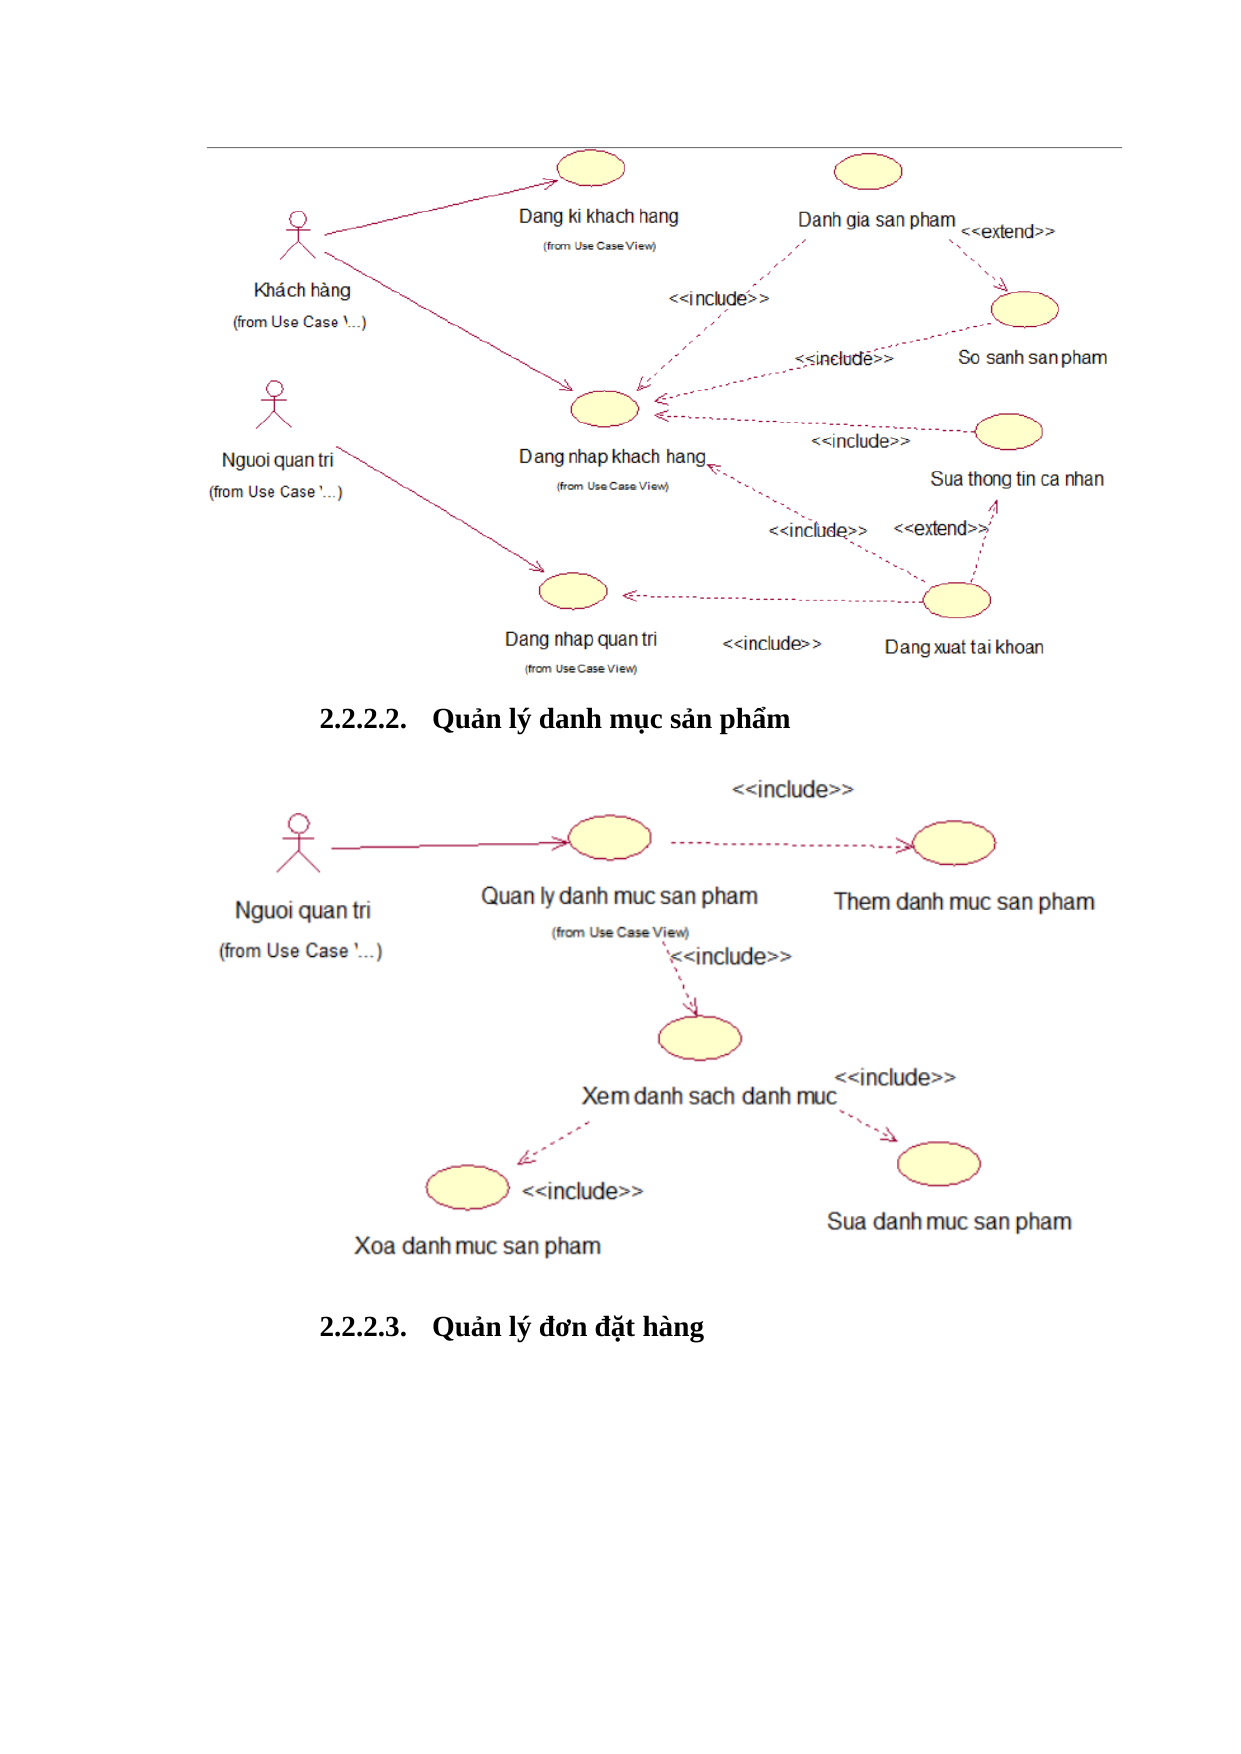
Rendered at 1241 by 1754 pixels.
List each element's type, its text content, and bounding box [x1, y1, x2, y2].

list Quản lý danh mục sản phẩm [319, 701, 1122, 735]
picture [206, 147, 1123, 682]
picture [206, 751, 1123, 1290]
list Quản lý đơn đặt hàng [319, 1309, 1122, 1343]
